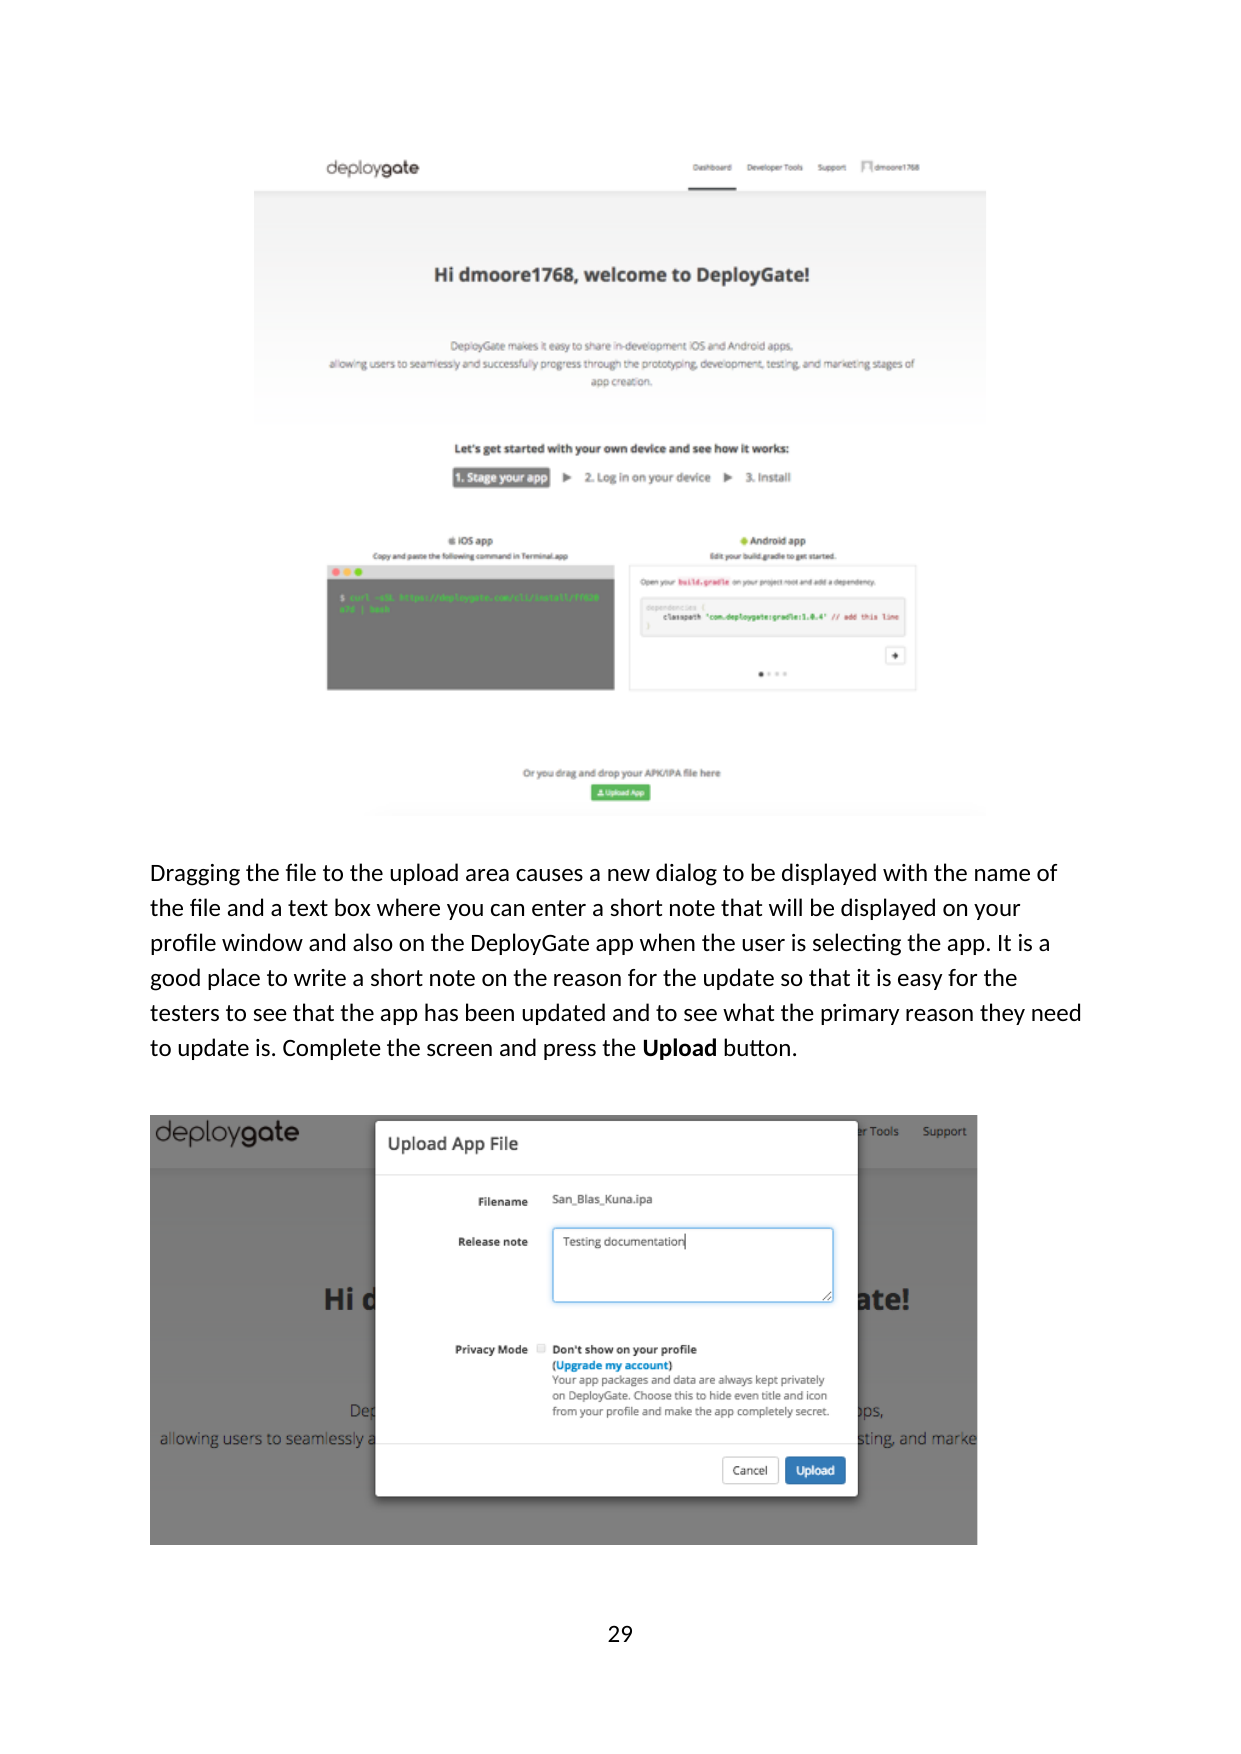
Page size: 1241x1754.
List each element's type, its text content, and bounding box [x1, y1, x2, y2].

picture [254, 150, 987, 816]
picture [150, 1115, 978, 1545]
text Dragging the file to the upload area causes a new dialog to be displayed with the name of the file and a text box where you can enter a short note that will be displayed on your profile window and also on the DeployGate app when the user is selecting the app. It is a good place to write a short note on the reason for the update so that it is easy for the testers to see that the app has been updated and to see what the primary reason they need to update is. Complete the screen and press the Upload button. [150, 858, 1090, 1063]
